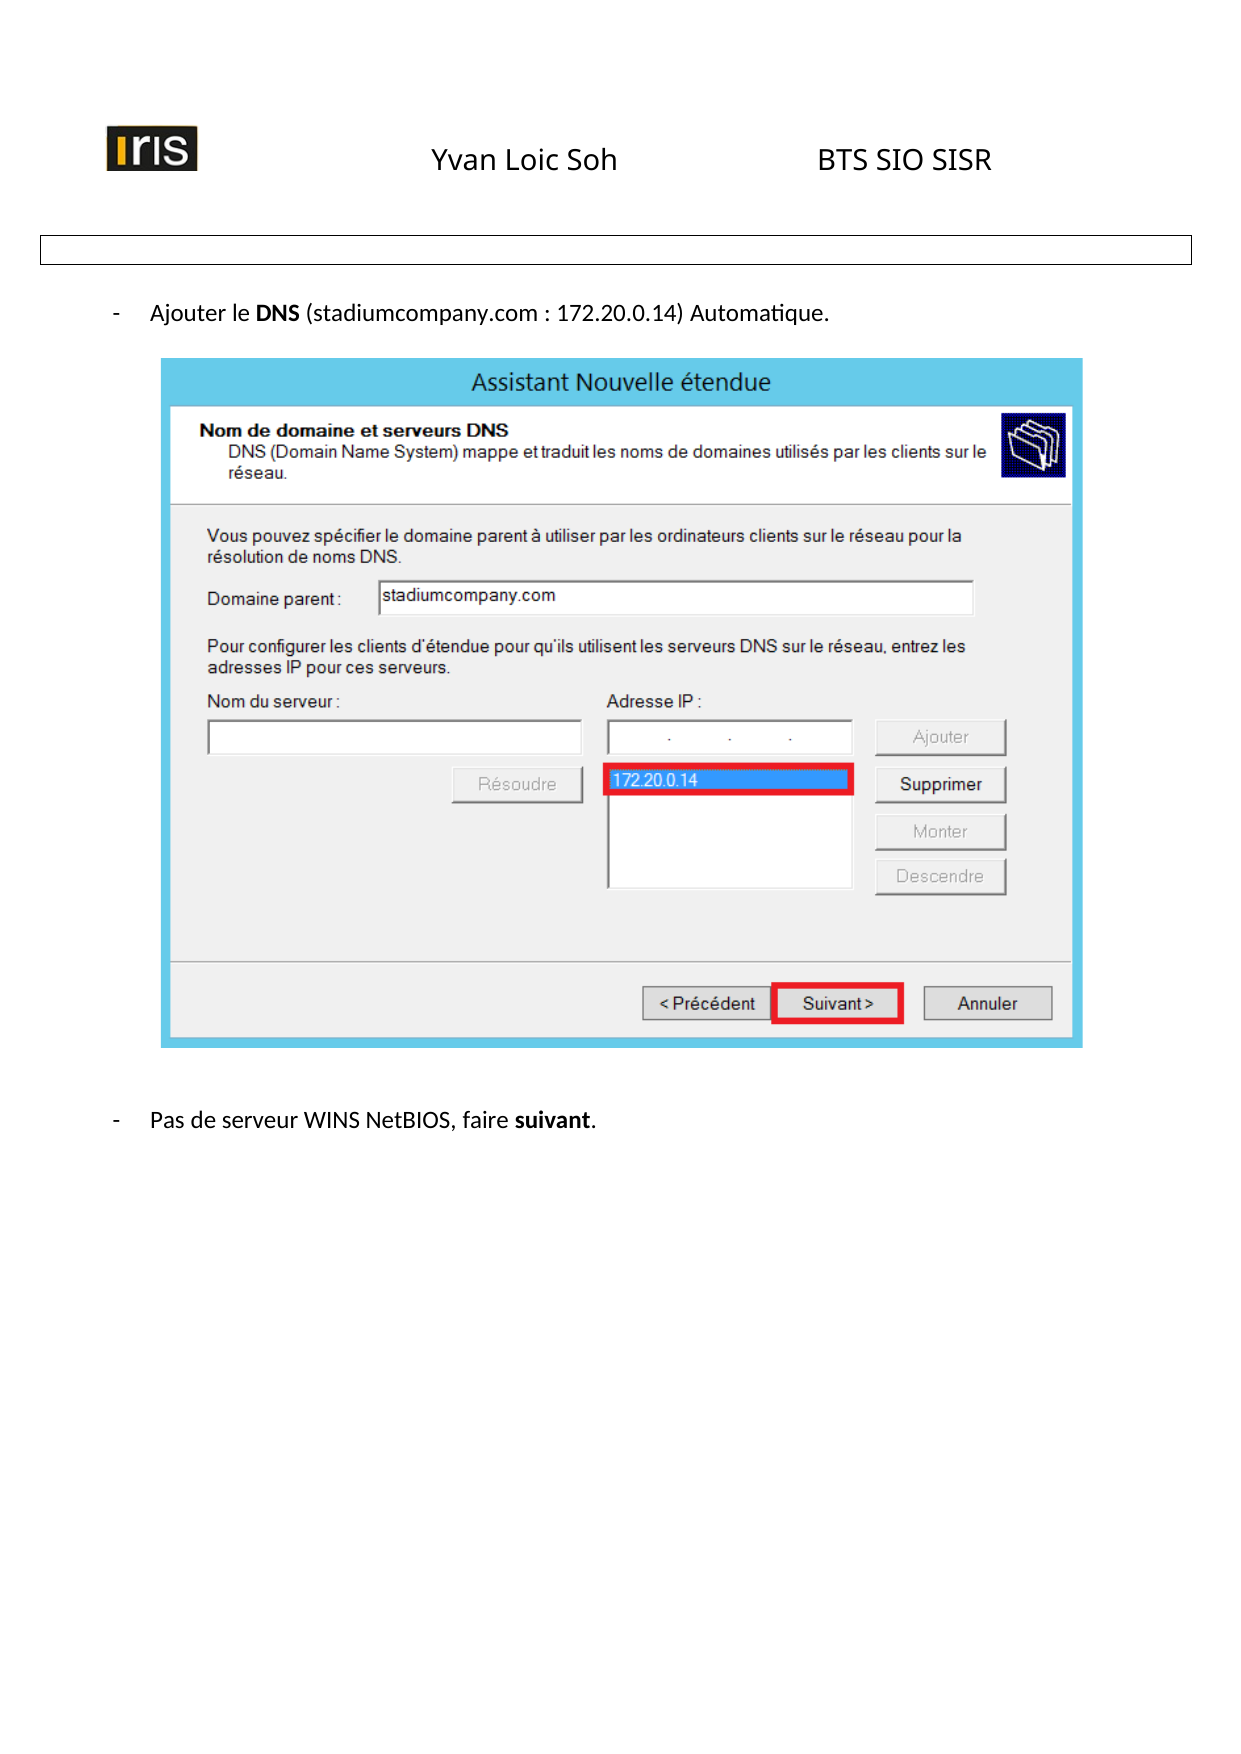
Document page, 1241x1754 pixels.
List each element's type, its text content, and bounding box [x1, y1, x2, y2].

picture [52, 107, 240, 171]
list Pas de serveur WINS NetBIOS, faire suivant. [112, 1104, 1188, 1134]
list Ajouter le DNS (stadiumcompany.com : 172.20.0.14) Automatique. [112, 297, 1188, 328]
picture [160, 358, 1083, 1048]
